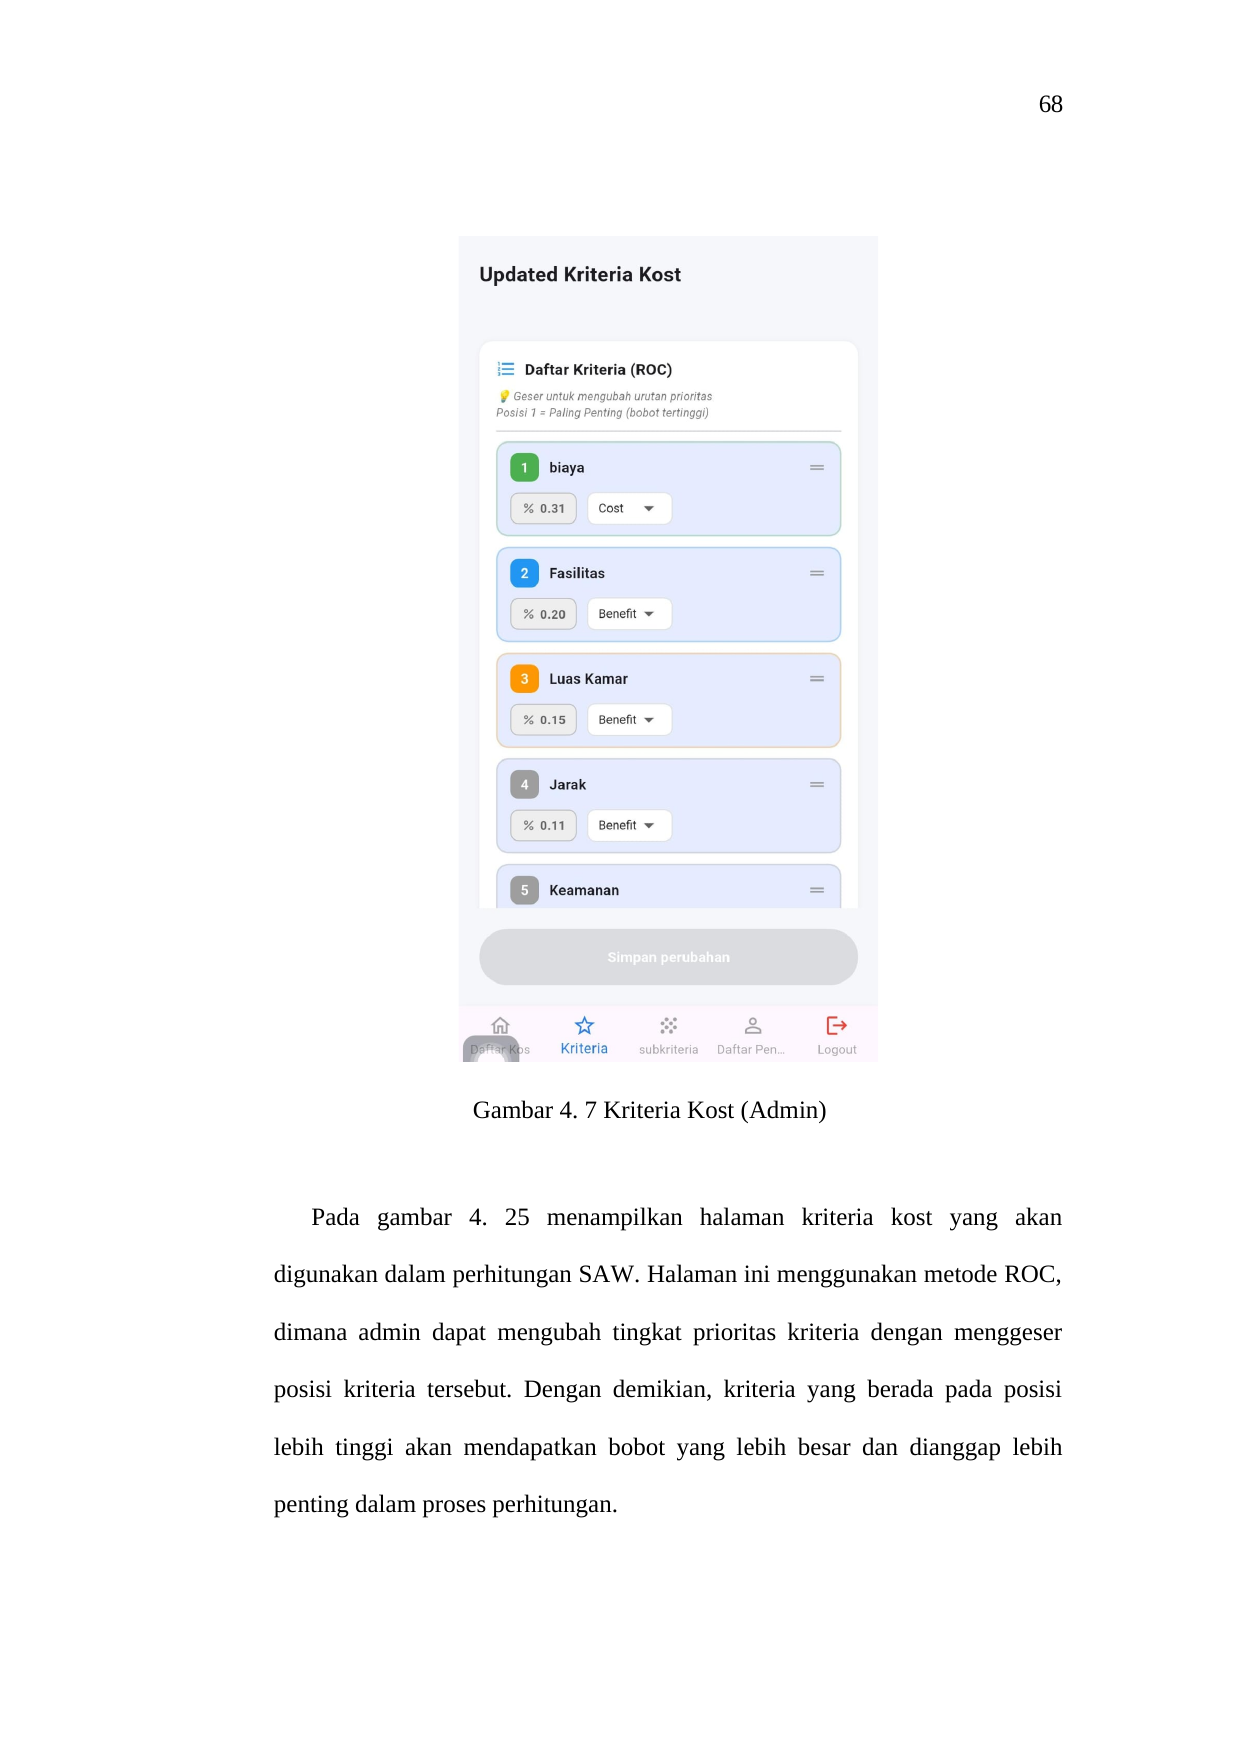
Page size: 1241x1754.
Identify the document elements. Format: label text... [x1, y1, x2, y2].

picture [458, 236, 879, 1062]
list Pada gambar 4. 25 menampilkan halaman kriteria kost yang akan digunakan dalam perhitungan SAW. Halaman ini menggunakan metode ROC, dimana admin dapat mengubah tingkat prioritas kriteria dengan menggeser posisi kriteria tersebut. Dengan demikian, kriteria yang berada pada posisi lebih tinggi akan mendapatkan bobot yang lebih besar dan dianggap lebih penting dalam proses perhitungan. [274, 1202, 1063, 1518]
text Gambar 4. 7 Kriteria Kost (Admin) [236, 1095, 1063, 1123]
